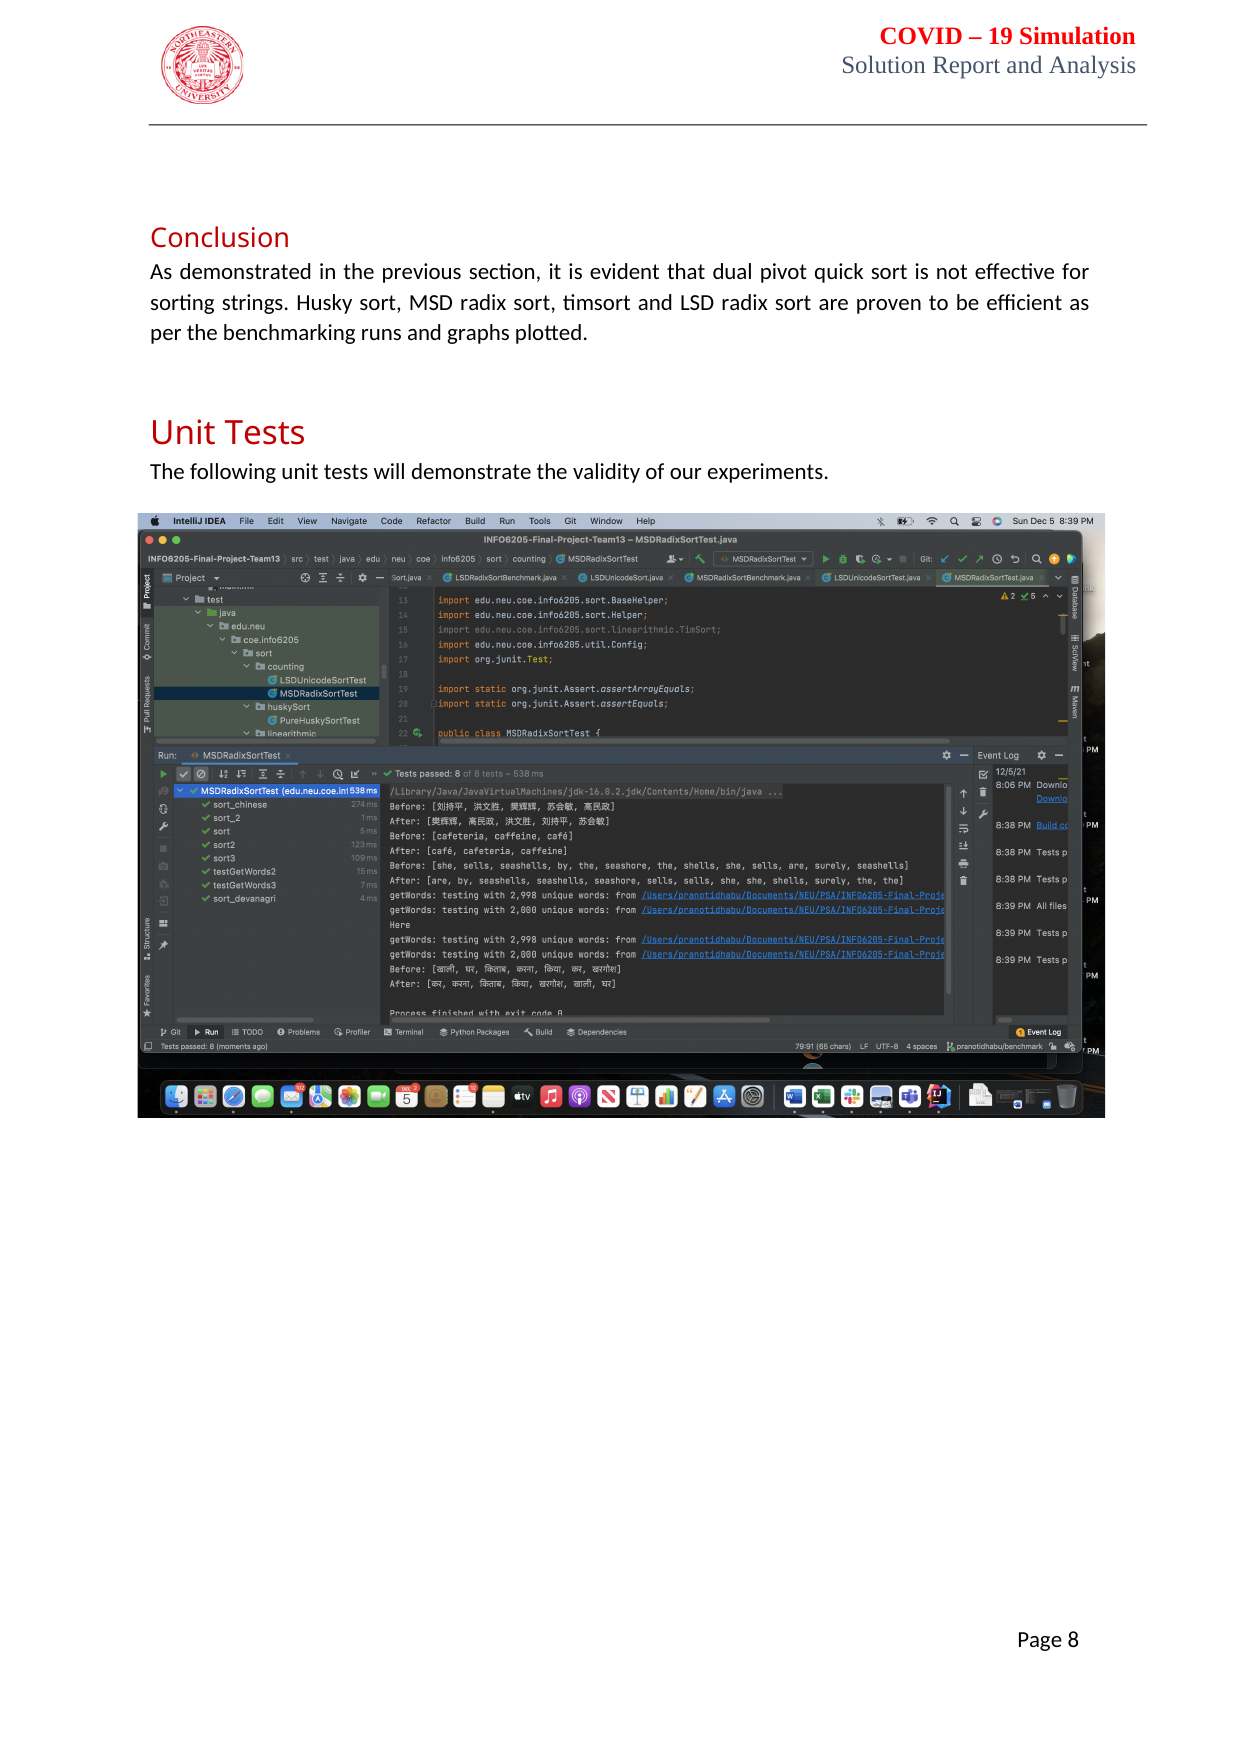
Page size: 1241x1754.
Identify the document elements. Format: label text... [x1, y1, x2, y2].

picture [161, 26, 244, 104]
subtitle Conclusion [150, 218, 1105, 255]
text The following unit tests will demonstrate the validity of our experiments. [150, 457, 1105, 485]
text As demonstrated in the previous section, it is evident that dual pivot quick sort is not effective for sorting strings. Husky sort, MSD radix sort, timsort and LSD radix sort are proven to be efficient as per the benchmarking runs and graphs plotted. [150, 257, 1091, 346]
subtitle Unit Tests [150, 408, 1105, 454]
picture [137, 513, 1106, 1118]
